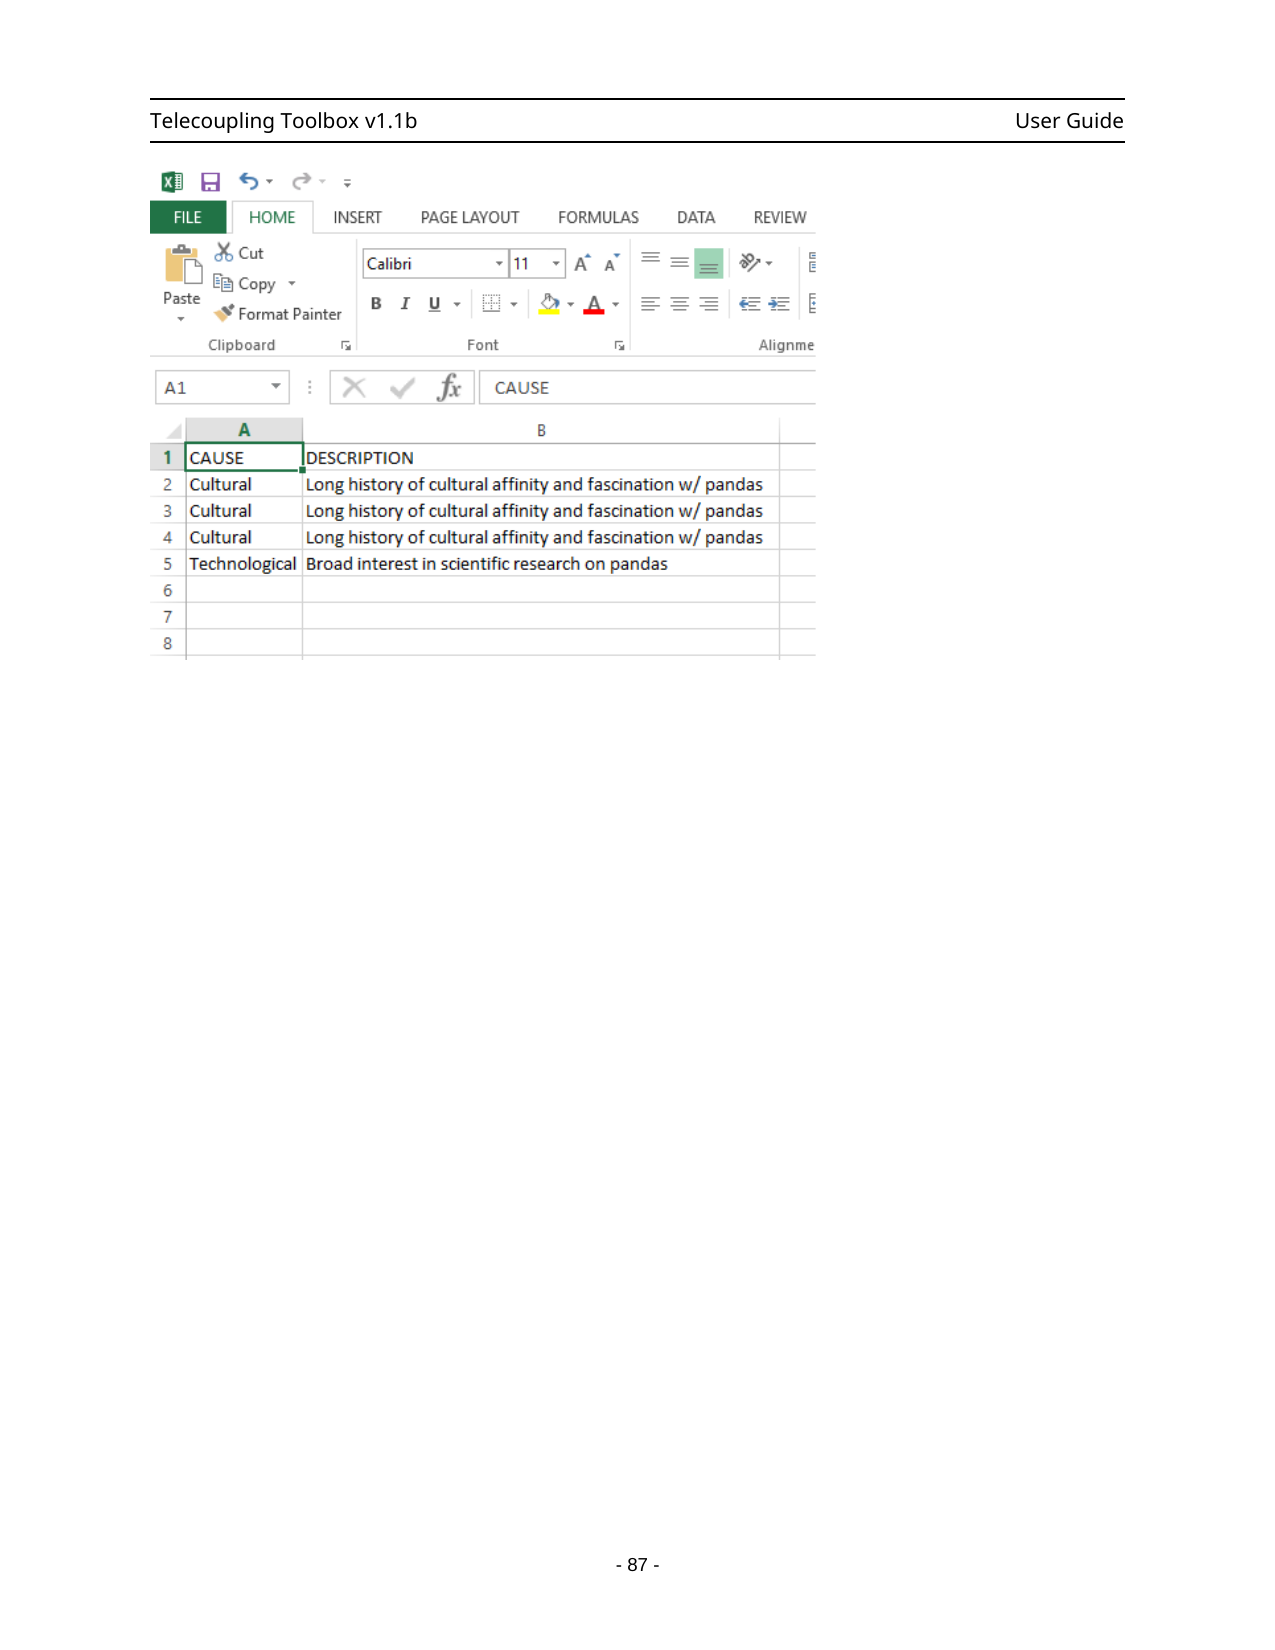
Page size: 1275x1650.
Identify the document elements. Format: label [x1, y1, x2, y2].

picture [150, 169, 816, 660]
